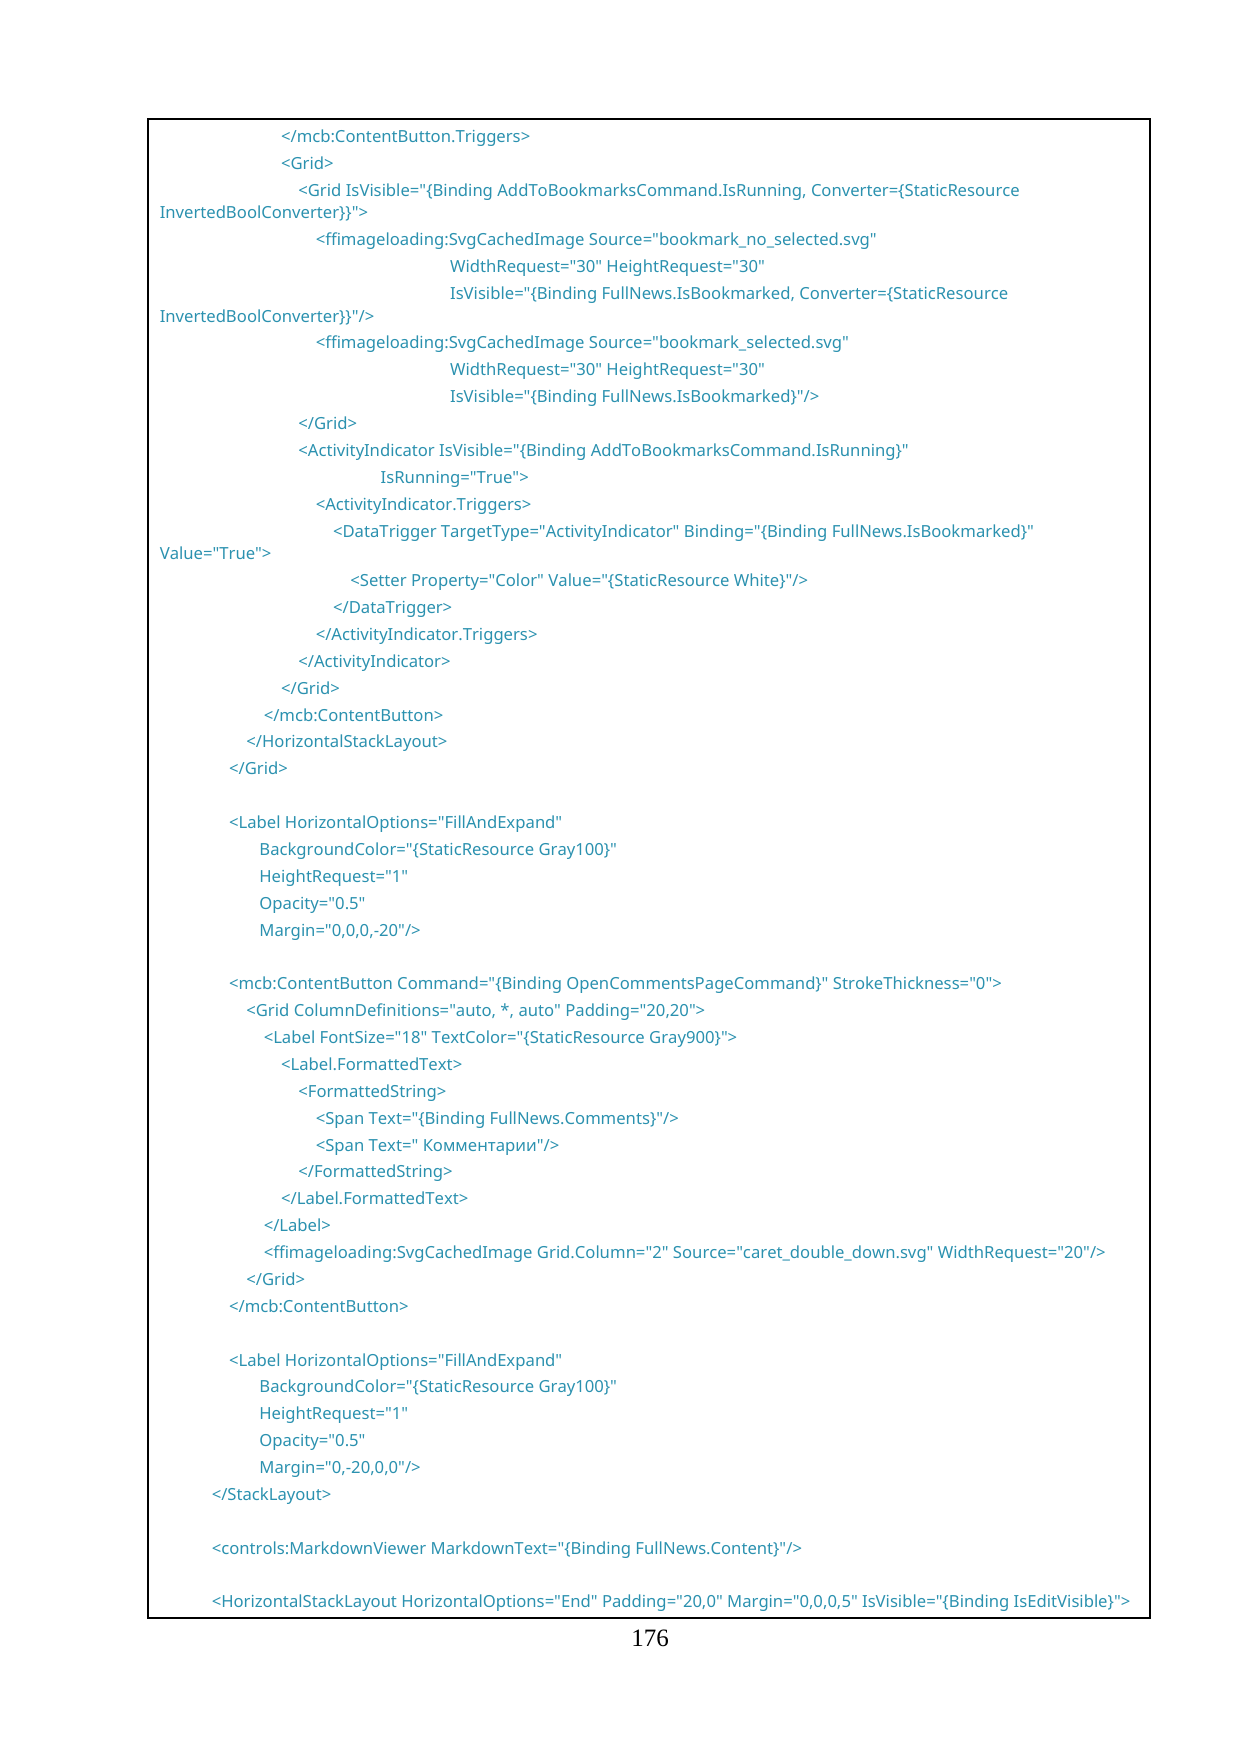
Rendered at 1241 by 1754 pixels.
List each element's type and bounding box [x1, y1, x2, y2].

table_header [149, 120, 1149, 1617]
